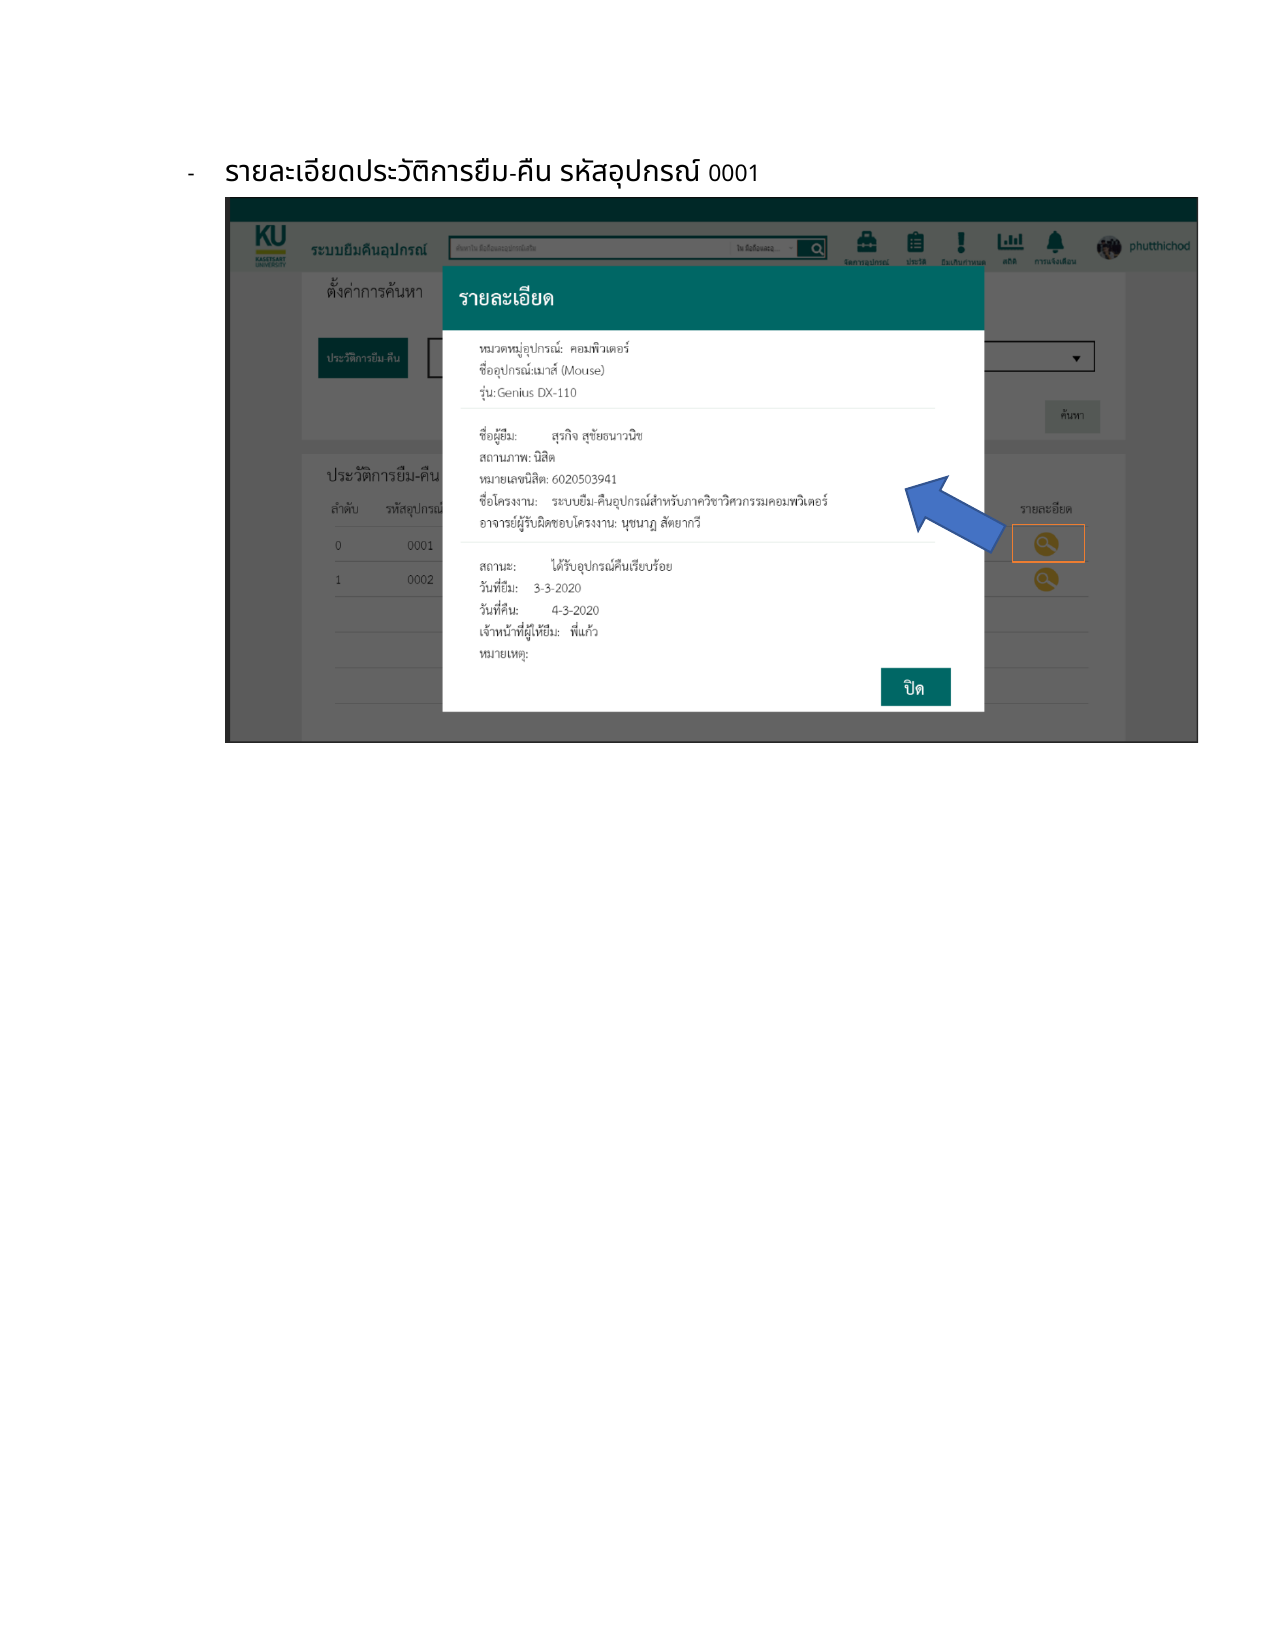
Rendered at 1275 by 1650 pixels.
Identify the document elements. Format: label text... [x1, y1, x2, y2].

picture [225, 197, 1199, 743]
list รายละเอียดประวัติการยืม-คืน รหัสอุปกรณ์ 0001 [187, 150, 1125, 194]
